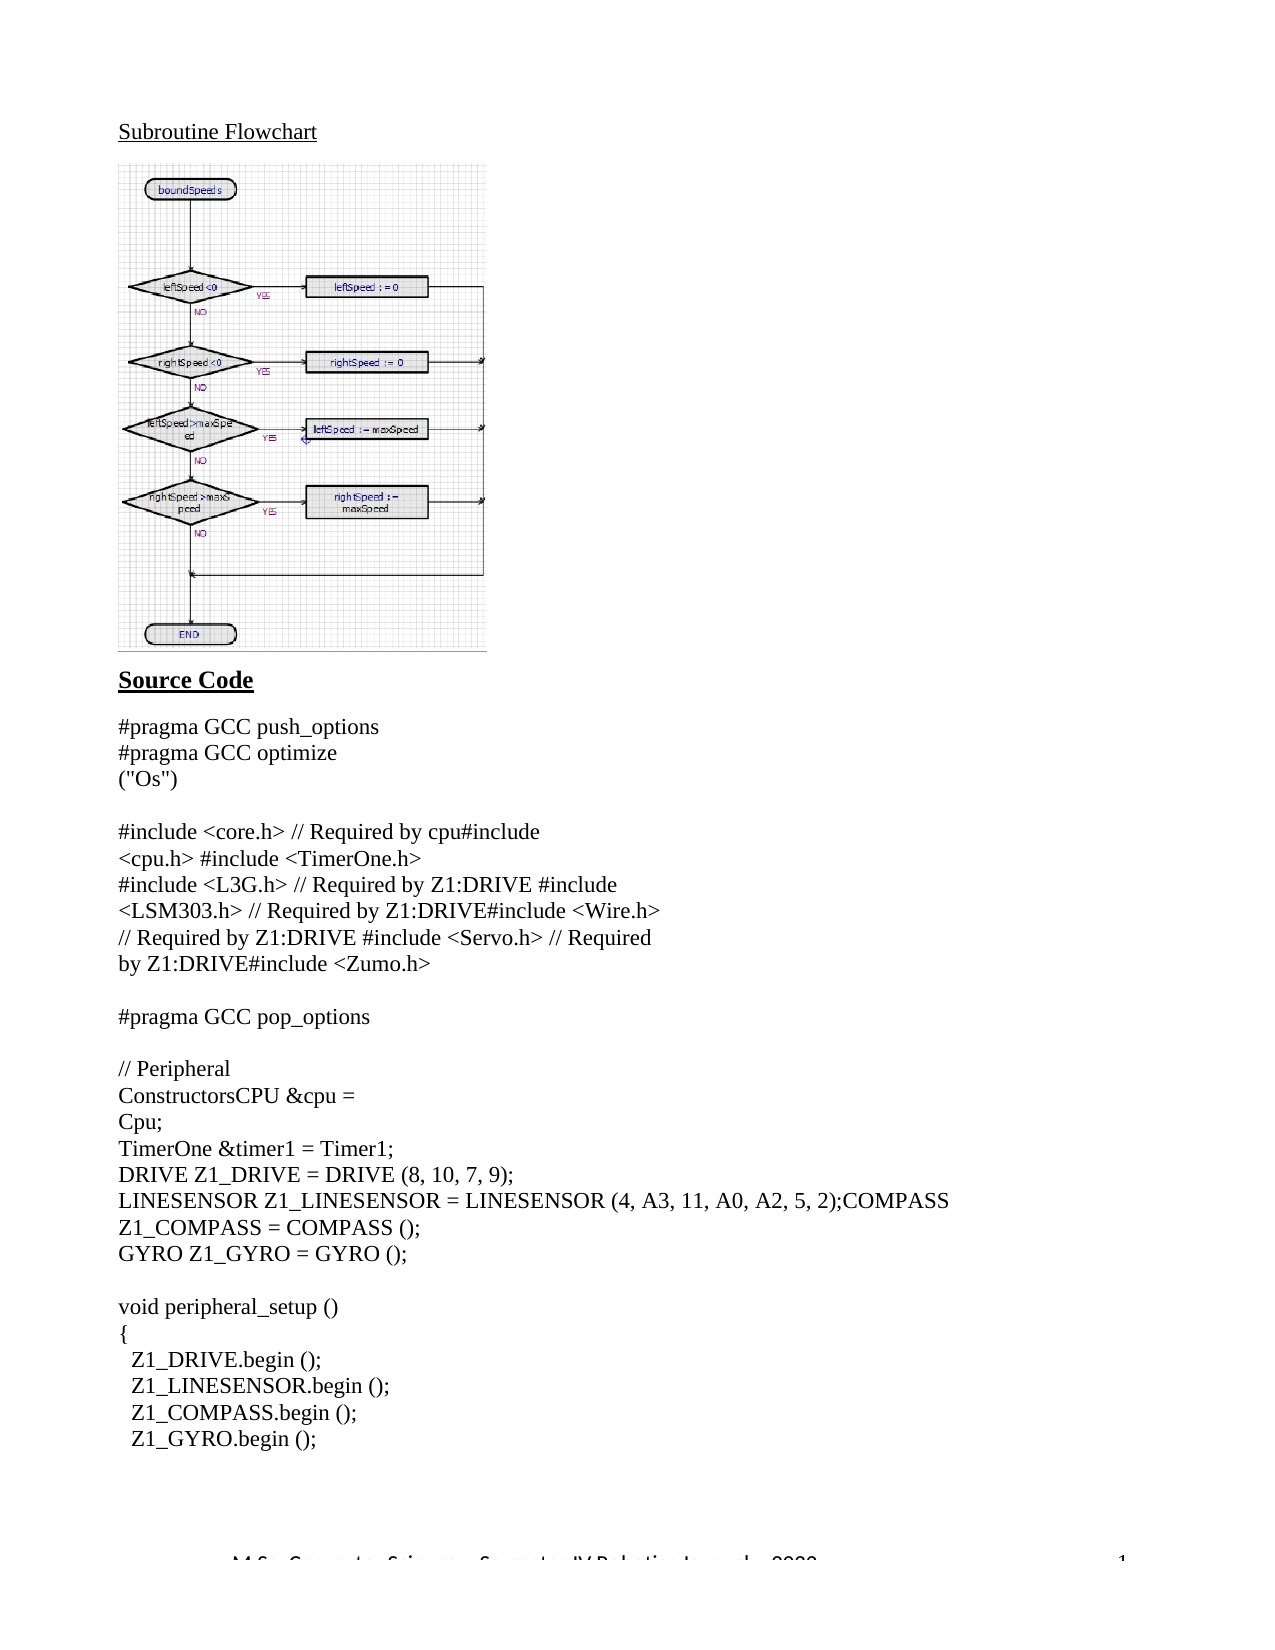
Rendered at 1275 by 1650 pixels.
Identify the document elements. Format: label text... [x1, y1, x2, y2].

text <LSM303.h> // Required by Z1:DRIVE#include <Wire.h> [118, 897, 1242, 923]
text Z1_DRIVE.begin (); Z1_LINESENSOR.begin (); [131, 1346, 391, 1399]
text // Peripheral ConstructorsCPU &cpu = Cpu; [118, 1055, 398, 1134]
text DRIVE Z1_DRIVE = DRIVE (8, 10, 7, 9); [118, 1161, 1242, 1188]
text { [118, 1319, 1242, 1346]
text #include <L3G.h> // Required by Z1:DRIVE #include [118, 871, 1242, 897]
text GYRO Z1_GYRO = GYRO (); [118, 1241, 1242, 1267]
text #pragma GCC push_options #pragma GCC optimize ("Os") [118, 713, 402, 792]
text void peripheral_setup () [118, 1293, 1242, 1319]
text LINESENSOR Z1_LINESENSOR = LINESENSOR (4, A3, 11, A0, A2, 5, 2);COMPASS Z1_COMPASS = COMPASS (); [118, 1188, 1082, 1240]
text #include <core.h> // Required by cpu#include <cpu.h> #include <TimerOne.h> [118, 818, 620, 871]
text Subroutine Flowchart [118, 118, 1242, 144]
text TimerOne &timer1 = Timer1; [118, 1135, 1242, 1161]
text #pragma GCC pop_options [118, 1003, 1242, 1029]
text Z1_COMPASS.begin (); Z1_GYRO.begin (); [131, 1399, 359, 1452]
picture [117, 163, 487, 652]
text // Required by Z1:DRIVE #include <Servo.h> // Required by Z1:DRIVE#include <Zumo.h> [118, 924, 654, 976]
